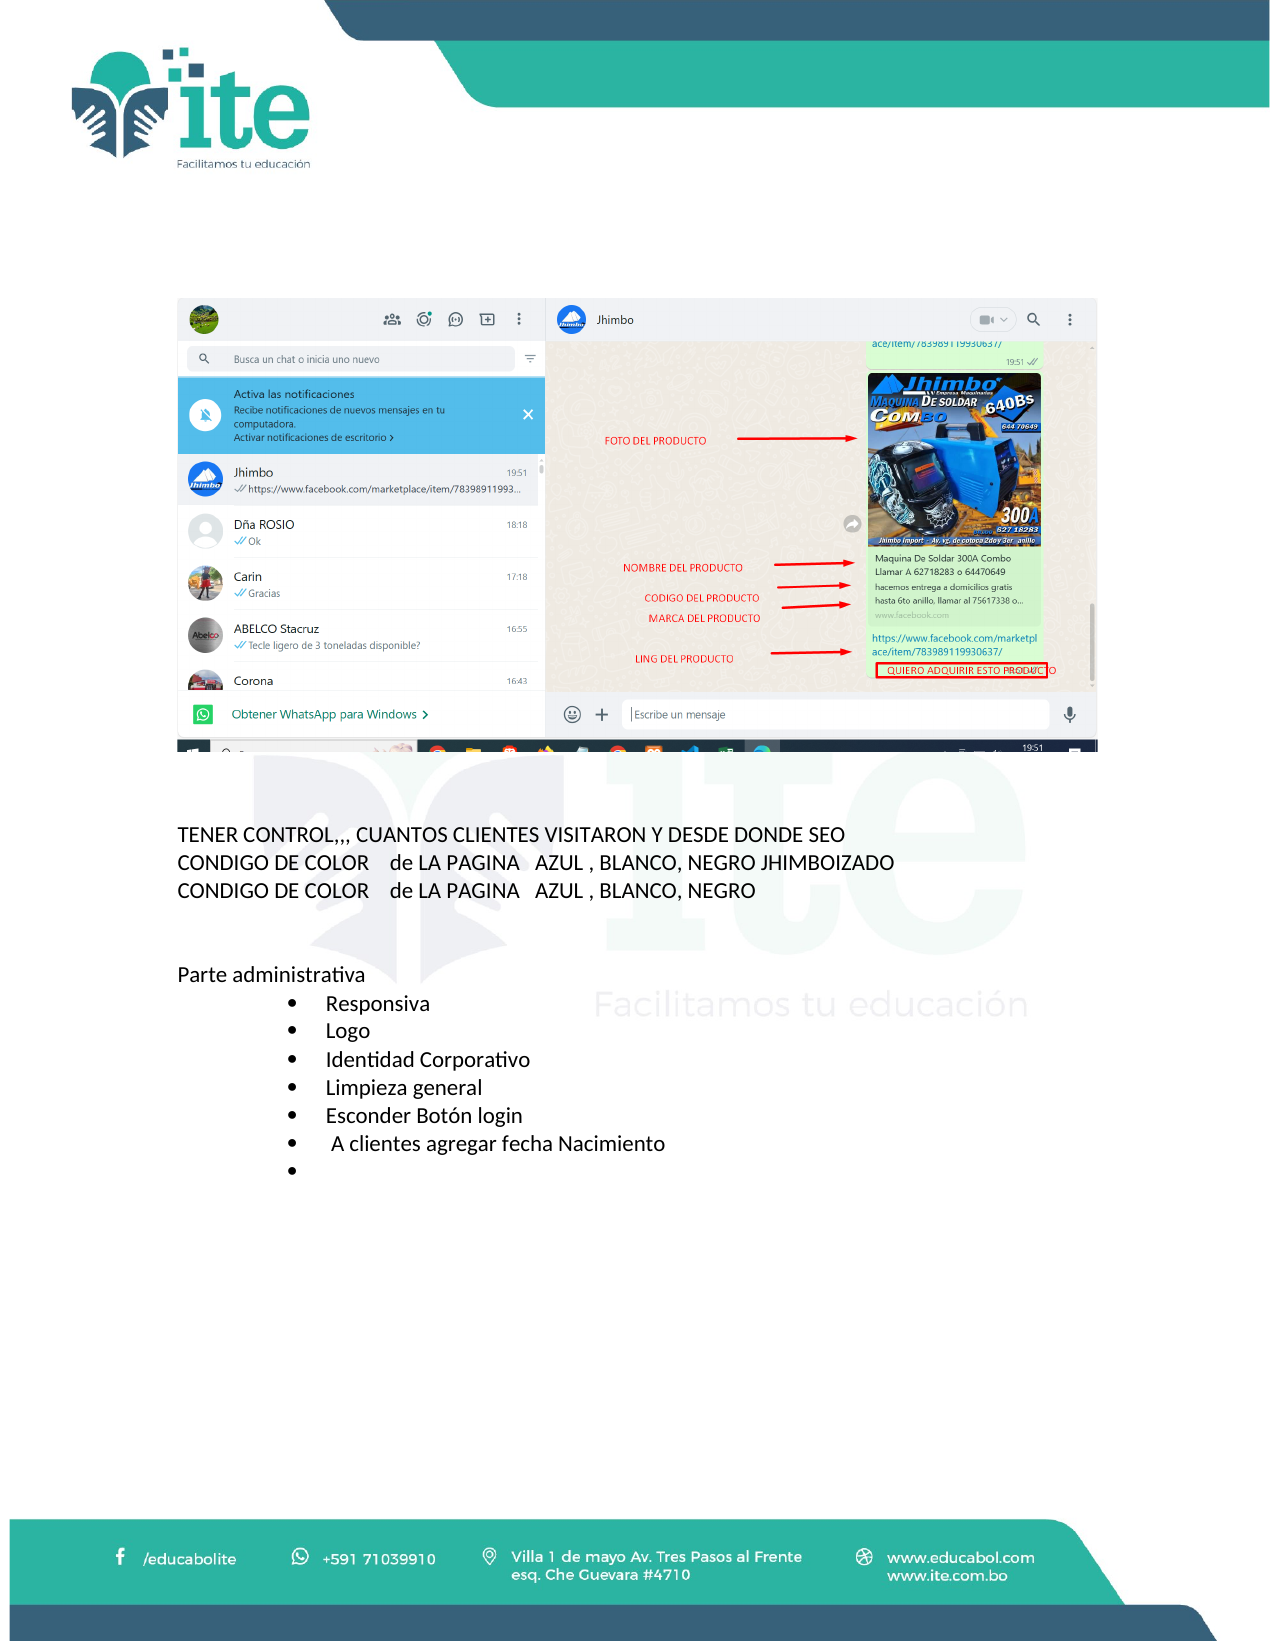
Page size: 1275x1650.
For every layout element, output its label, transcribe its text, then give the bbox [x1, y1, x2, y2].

list Identidad Corporativo [288, 1045, 1098, 1073]
picture [9, 0, 1270, 1641]
list Esconder Botón login [288, 1101, 1098, 1129]
list Logo [288, 1017, 1098, 1045]
list Limpieza general [288, 1073, 1098, 1101]
text Parte administrativa [177, 961, 1098, 989]
list Responsiva [288, 989, 1098, 1017]
text CONDIGO DE COLOR de LA PAGINA AZUL , BLANCO, NEGRO [177, 877, 1098, 904]
text TENER CONTROL,,, CUANTOS CLIENTES VISITARON Y DESDE DONDE SEO [177, 821, 1098, 848]
list A clientes agregar fecha Nacimiento [288, 1129, 1098, 1157]
text CONDIGO DE COLOR de LA PAGINA AZUL , BLANCO, NEGRO JHIMBOIZADO [177, 848, 1098, 877]
